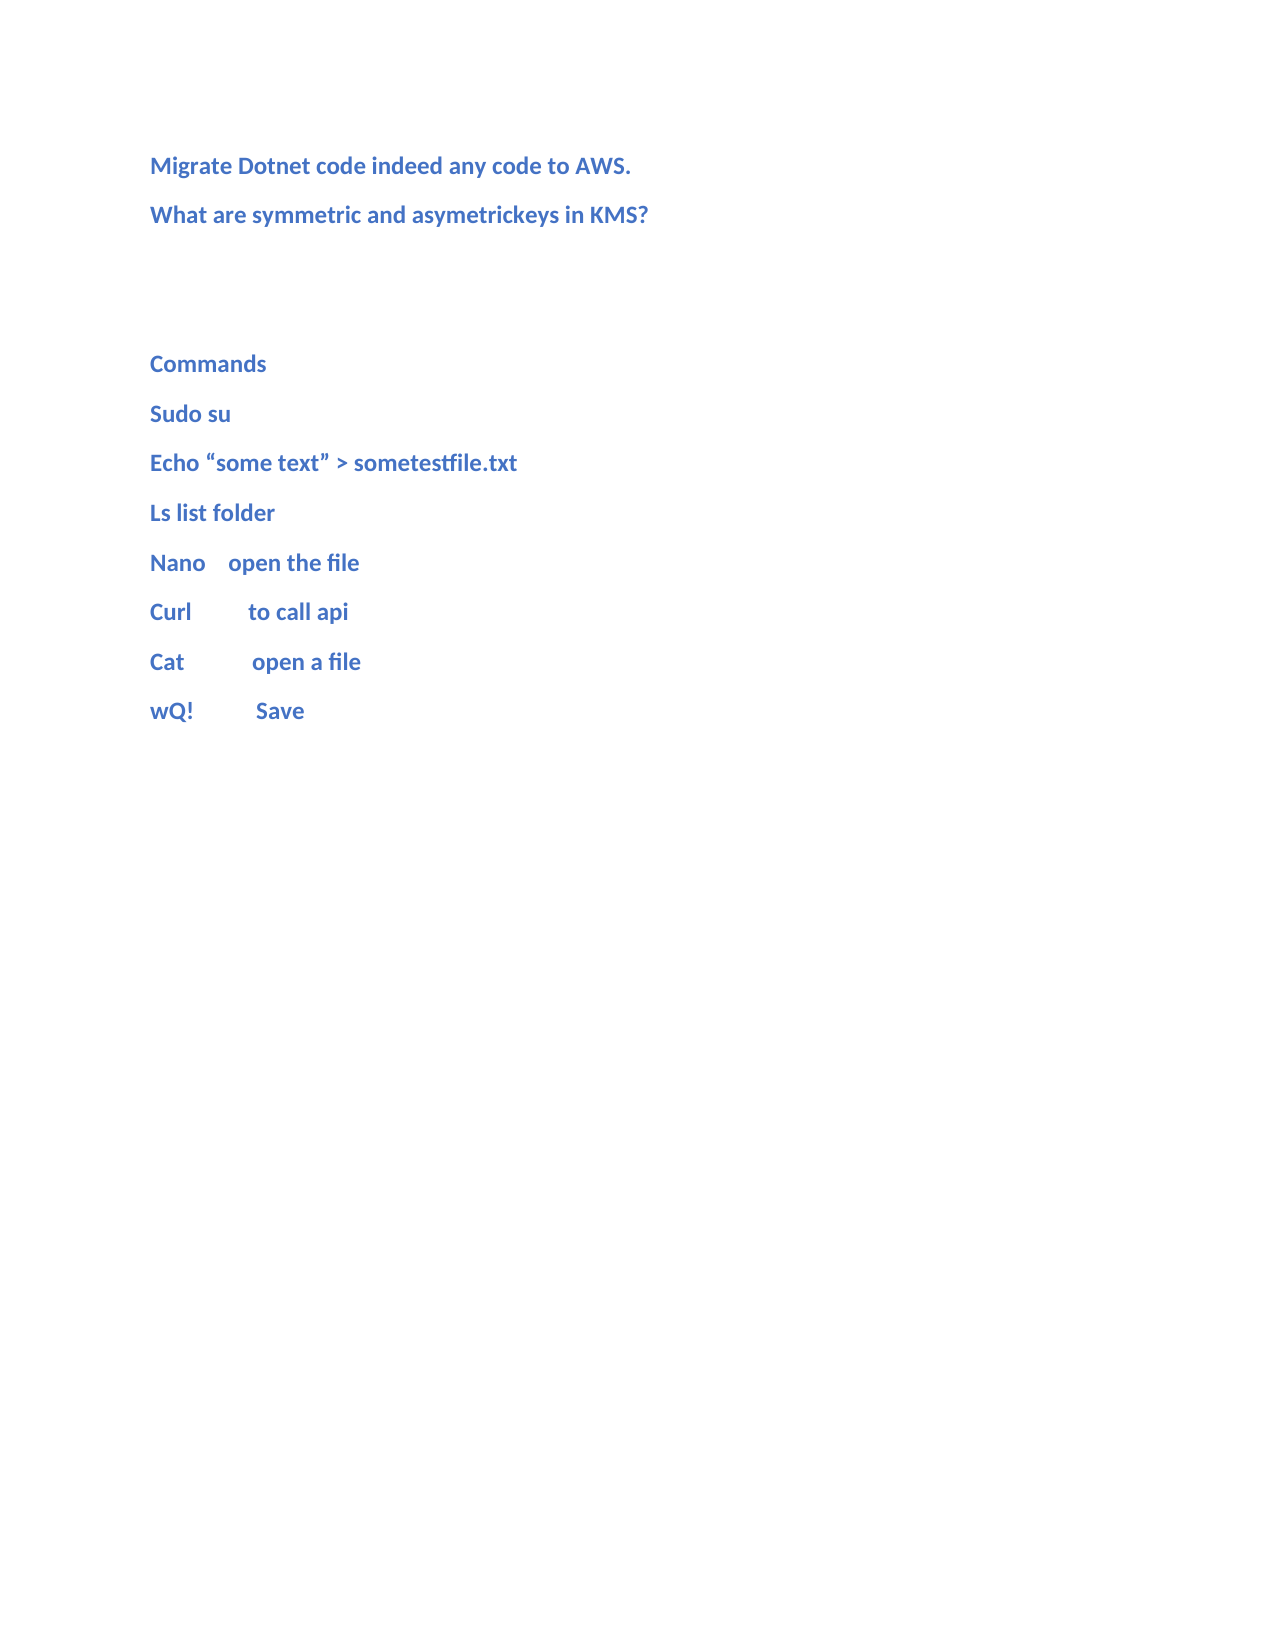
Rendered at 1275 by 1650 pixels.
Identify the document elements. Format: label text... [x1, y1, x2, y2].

text Cat open a file [150, 646, 1125, 676]
text Migrate Dotnet code indeed any code to AWS. [150, 150, 1125, 181]
text Echo “some text” > sometestfile.txt [150, 447, 1125, 478]
text Ls list folder [150, 497, 1125, 528]
text Nano open the file [150, 547, 1125, 577]
text Sudo su [150, 398, 1125, 428]
text What are symmetric and asymetrickeys in KMS? [150, 199, 1125, 230]
text Commands [150, 348, 1125, 379]
text Curl to call api [150, 596, 1125, 627]
text wQ! Save [150, 695, 1125, 726]
